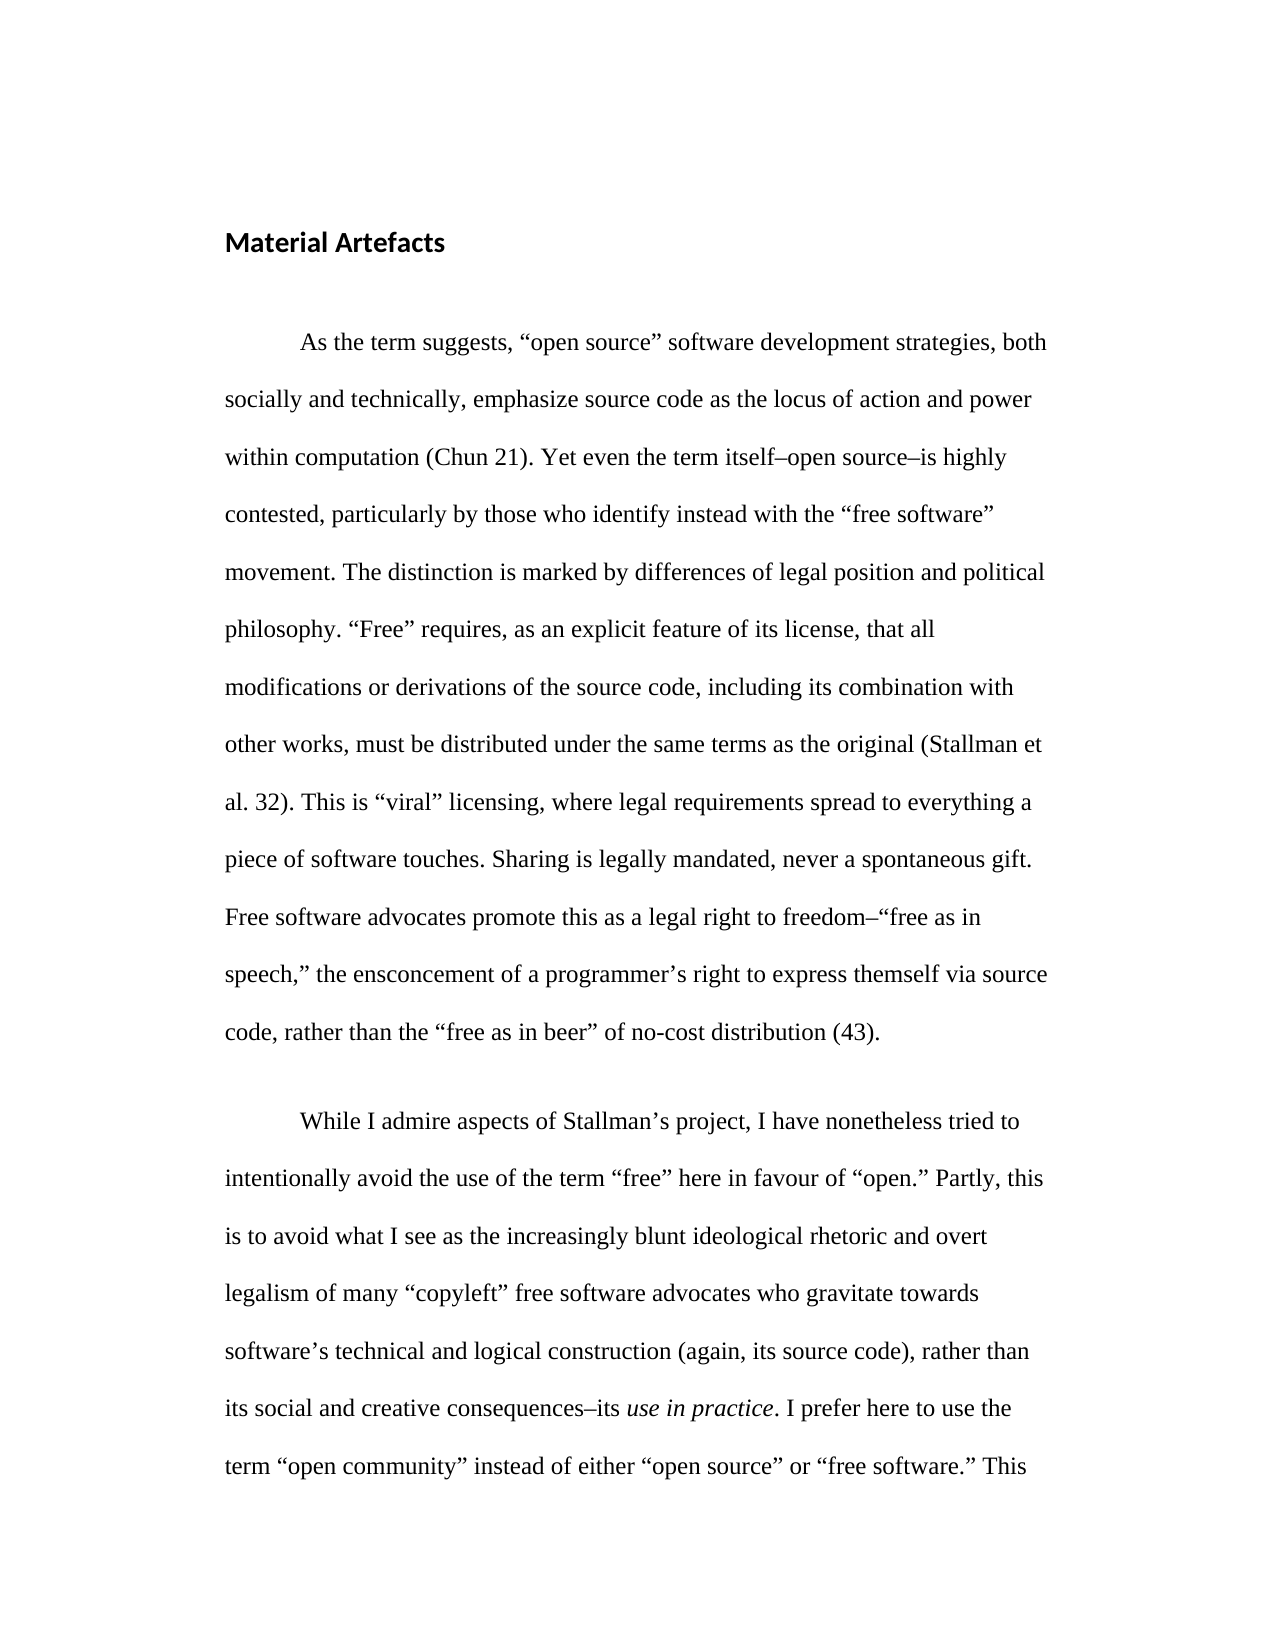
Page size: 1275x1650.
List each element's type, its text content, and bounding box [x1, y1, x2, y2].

text As the term suggests, “open source” software development strategies, both socially and technically, emphasize source code as the locus of action and power within computation (Chun 21). Yet even the term itself–open source–is highly contested, particularly by those who identify instead with the “free software” movement. The distinction is marked by differences of legal position and political philosophy. “Free” requires, as an explicit feature of its license, that all modifications or derivations of the source code, including its combination with other works, must be distributed under the same terms as the original (Stallman et al. 32). This is “viral” licensing, where legal requirements spread to everything a piece of software touches. Sharing is legally mandated, never a spontaneous gift. Free software advocates promote this as a legal right to freedom–“free as in speech,” the ensconcement of a programmer’s right to express themself via source code, rather than the “free as in beer” of no-cost distribution (43). [224, 327, 1051, 1046]
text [224, 1106, 1051, 1479]
subtitle Material Artefacts [224, 224, 1051, 260]
